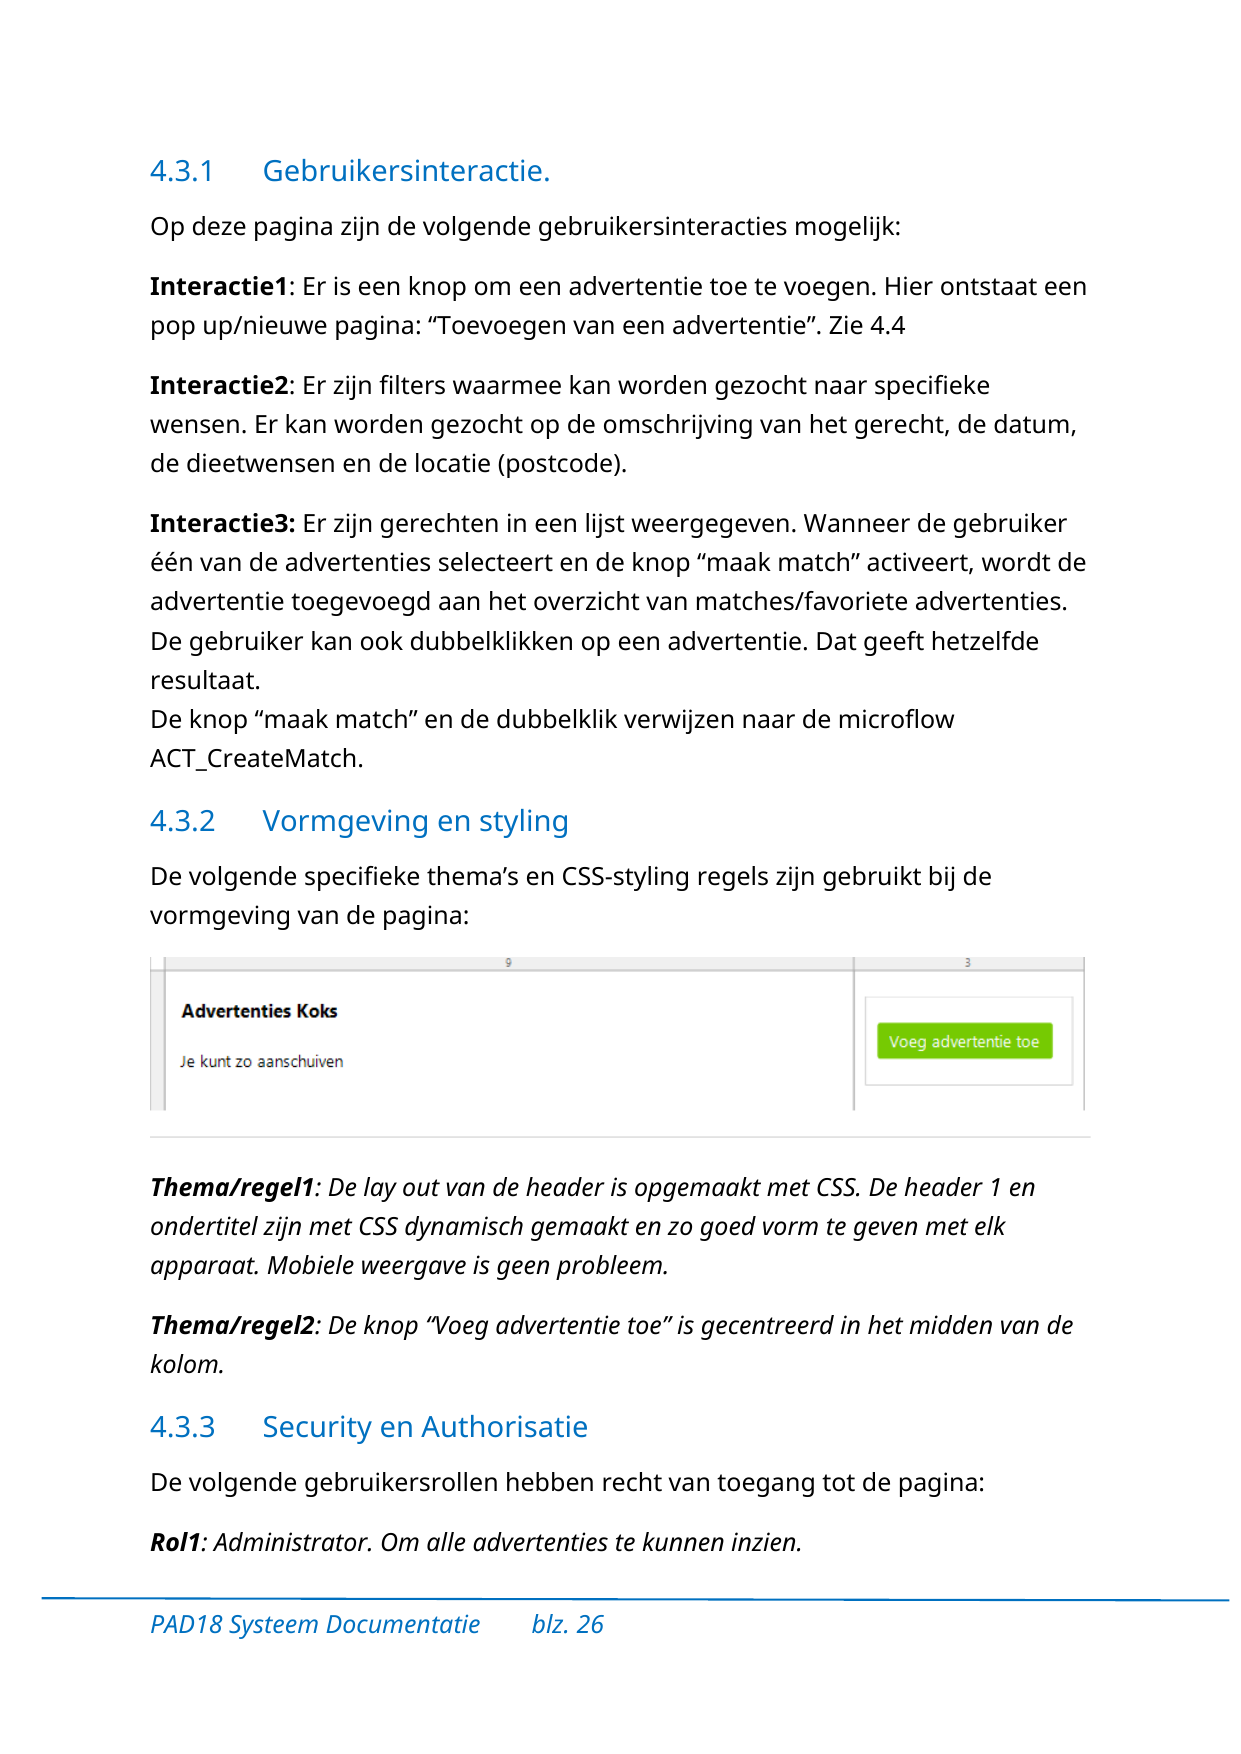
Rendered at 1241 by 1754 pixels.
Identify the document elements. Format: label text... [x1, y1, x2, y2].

text Interactie3: Er zijn gerechten in een lijst weergegeven. Wanneer de gebruiker één van de advertenties selecteert en de knop “maak match” activeert, wordt de advertentie toegevoegd aan het overzicht van matches/favoriete advertenties. De gebruiker kan ook dubbelklikken op een advertentie. Dat geeft hetzelfde resultaat. De knop “maak match” en de dubbelklik verwijzen naar de microflow ACT_CreateMatch. [150, 506, 1090, 775]
text Thema/regel1: De lay out van de header is opgemaakt met CSS. De header 1 en ondertitel zijn met CSS dynamisch gemaakt en zo goed vorm te geven met elk apparaat. Mobiele weergave is geen probleem. [150, 1169, 1090, 1282]
text De volgende gebruikersrollen hebben recht van toegang tot de pagina: [150, 1465, 1090, 1499]
text Interactie1: Er is een knop om een advertentie toe te voegen. Hier ontstaat een pop up/nieuwe pagina: “Toevoegen van een advertentie”. Zie 4.4 [150, 268, 1090, 341]
text Rol1: Administrator. Om alle advertenties te kunnen inzien. [150, 1525, 1090, 1559]
text Thema/regel2: De knop “Voeg advertentie toe” is gecentreerd in het midden van de kolom. [150, 1308, 1090, 1381]
subtitle Vormgeving en styling [150, 801, 1090, 840]
subtitle Gebruikersinteractie. [150, 150, 1090, 190]
text Op deze pagina zijn de volgende gebruikersinteracties mogelijk: [150, 208, 1090, 242]
picture [150, 957, 1091, 1144]
subtitle Security en Authorisatie [150, 1407, 1090, 1446]
text Interactie2: Er zijn filters waarmee kan worden gezocht naar specifieke wensen. Er kan worden gezocht op de omschrijving van het gerecht, de datum, de dieetwensen en de locatie (postcode). [150, 367, 1090, 480]
text De volgende specifieke thema’s en CSS-styling regels zijn gebruikt bij de vormgeving van de pagina: [150, 859, 1090, 932]
